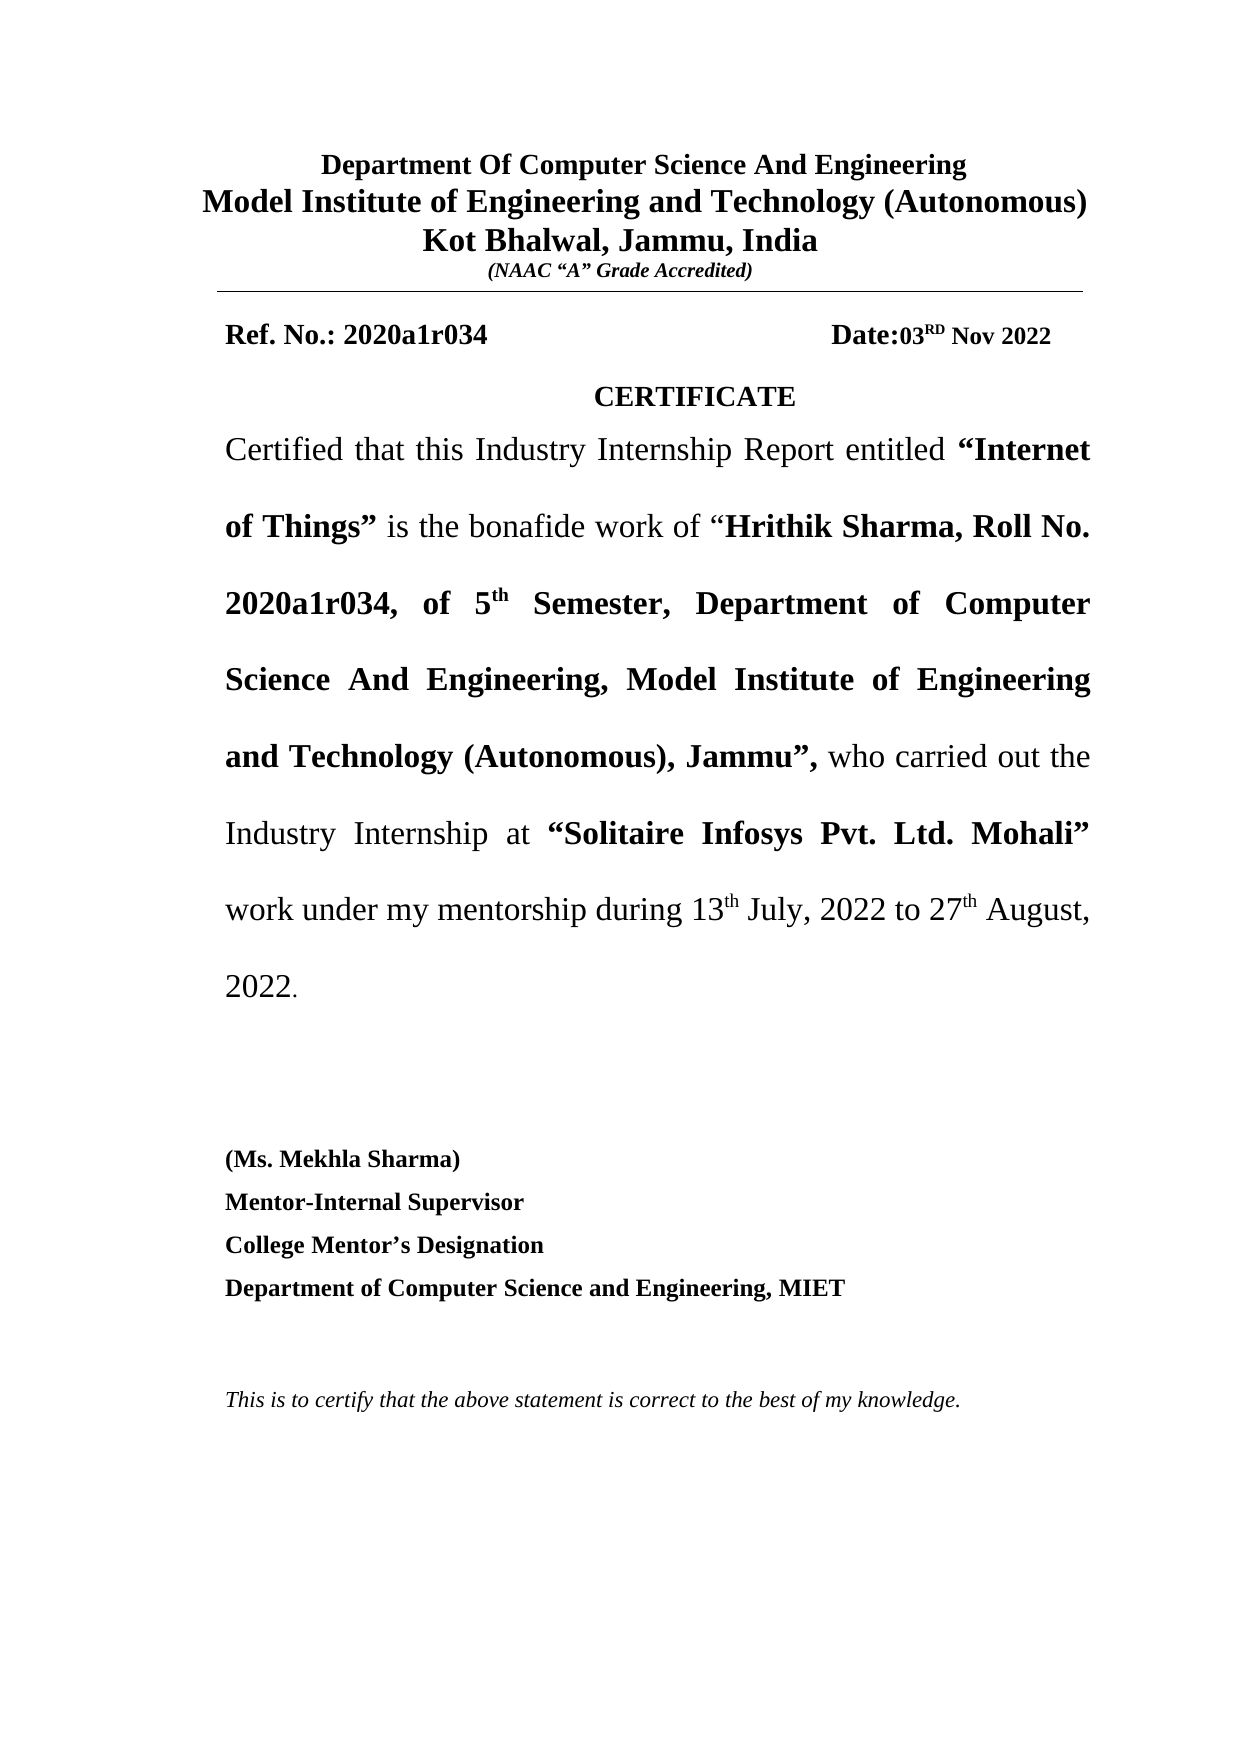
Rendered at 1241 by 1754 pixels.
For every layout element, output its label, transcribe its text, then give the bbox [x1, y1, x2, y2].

text (NAAC “A” Grade Accredited) [262, 258, 978, 282]
text Mentor-Internal Supervisor [225, 1187, 568, 1216]
text Model Institute of Engineering and Technology (Autonomous) [202, 181, 1240, 220]
subtitle (Ms. Mekhla Sharma) [225, 1144, 1240, 1172]
subtitle CERTIFICATE [337, 379, 1053, 413]
text Ref. No.: 2020a1r034 Date:03RD Nov 2022 [225, 317, 1240, 351]
text Certified that this Industry Internship Report entitled “Internet of Things” is the bonafide work of “Hrithik Sharma, Roll No. 2020a1r034, of 5th Semester, Department of Computer Science And Engineering, Model Institute of Engineering and Technology (Autonomous), Jammu”, who carried out the Industry Internship at “Solitaire Infosys Pvt. Ltd. Mohali” work under my mentorship during 13th July, 2022 to 27th August, 2022. [225, 430, 1091, 1005]
text Kot Bhalwal, Jammu, India [422, 220, 1240, 258]
text This is to certify that the above statement is correct to the best of my knowledge. [225, 1386, 1240, 1412]
text Department Of Computer Science And Engineering [321, 148, 1240, 181]
text College Mentor’s Designation [225, 1230, 568, 1259]
subtitle Department of Computer Science and Engineering, MIET [225, 1273, 1240, 1302]
